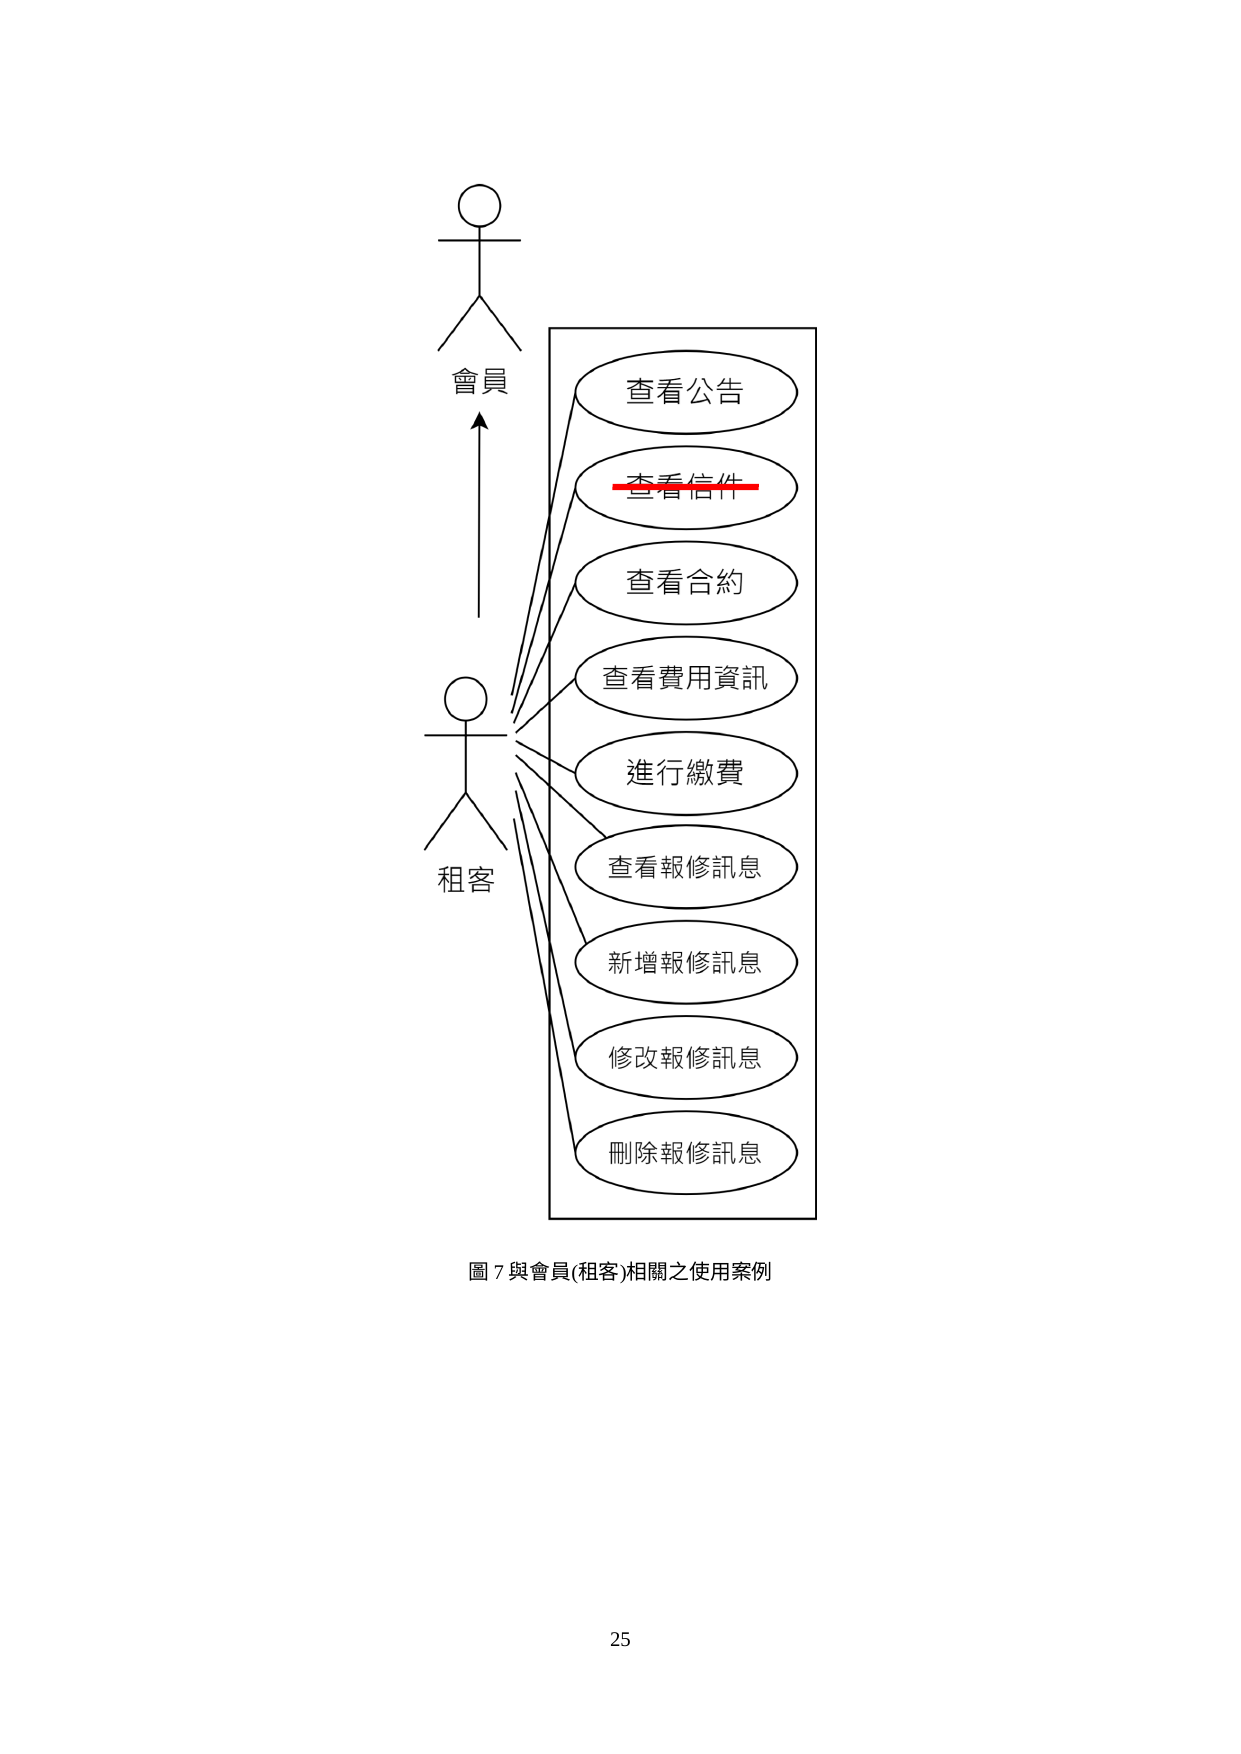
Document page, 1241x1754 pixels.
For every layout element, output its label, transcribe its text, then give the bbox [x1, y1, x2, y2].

text 圖 7 與會員(租客)相關之使用案例 [187, 1252, 1053, 1289]
picture [403, 164, 837, 1240]
